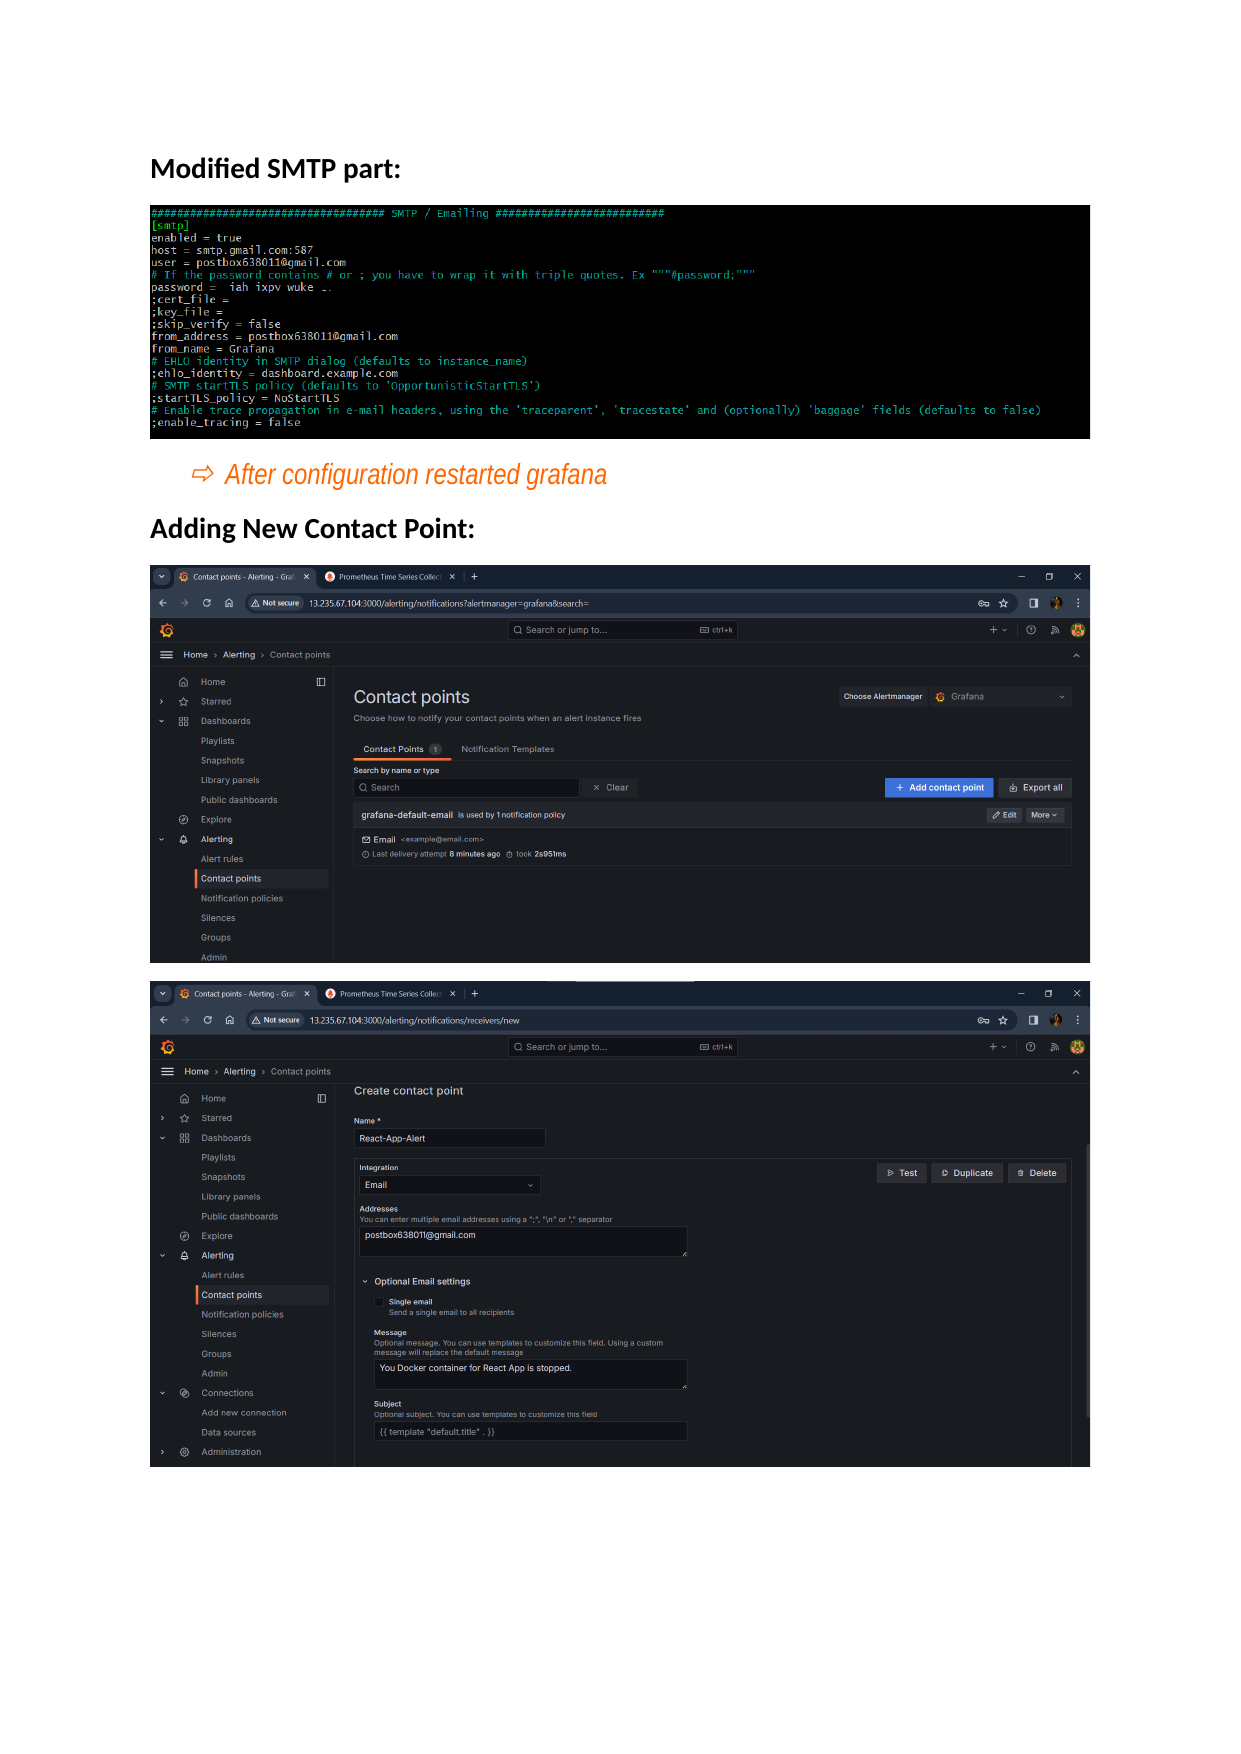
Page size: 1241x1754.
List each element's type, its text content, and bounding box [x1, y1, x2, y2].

picture [150, 205, 1091, 439]
text Adding New Contact Point: [150, 510, 1090, 546]
picture [150, 565, 1091, 963]
list After configuration restarted grafana [187, 457, 1090, 491]
picture [150, 981, 1091, 1467]
text Modified SMTP part: [150, 150, 1090, 186]
